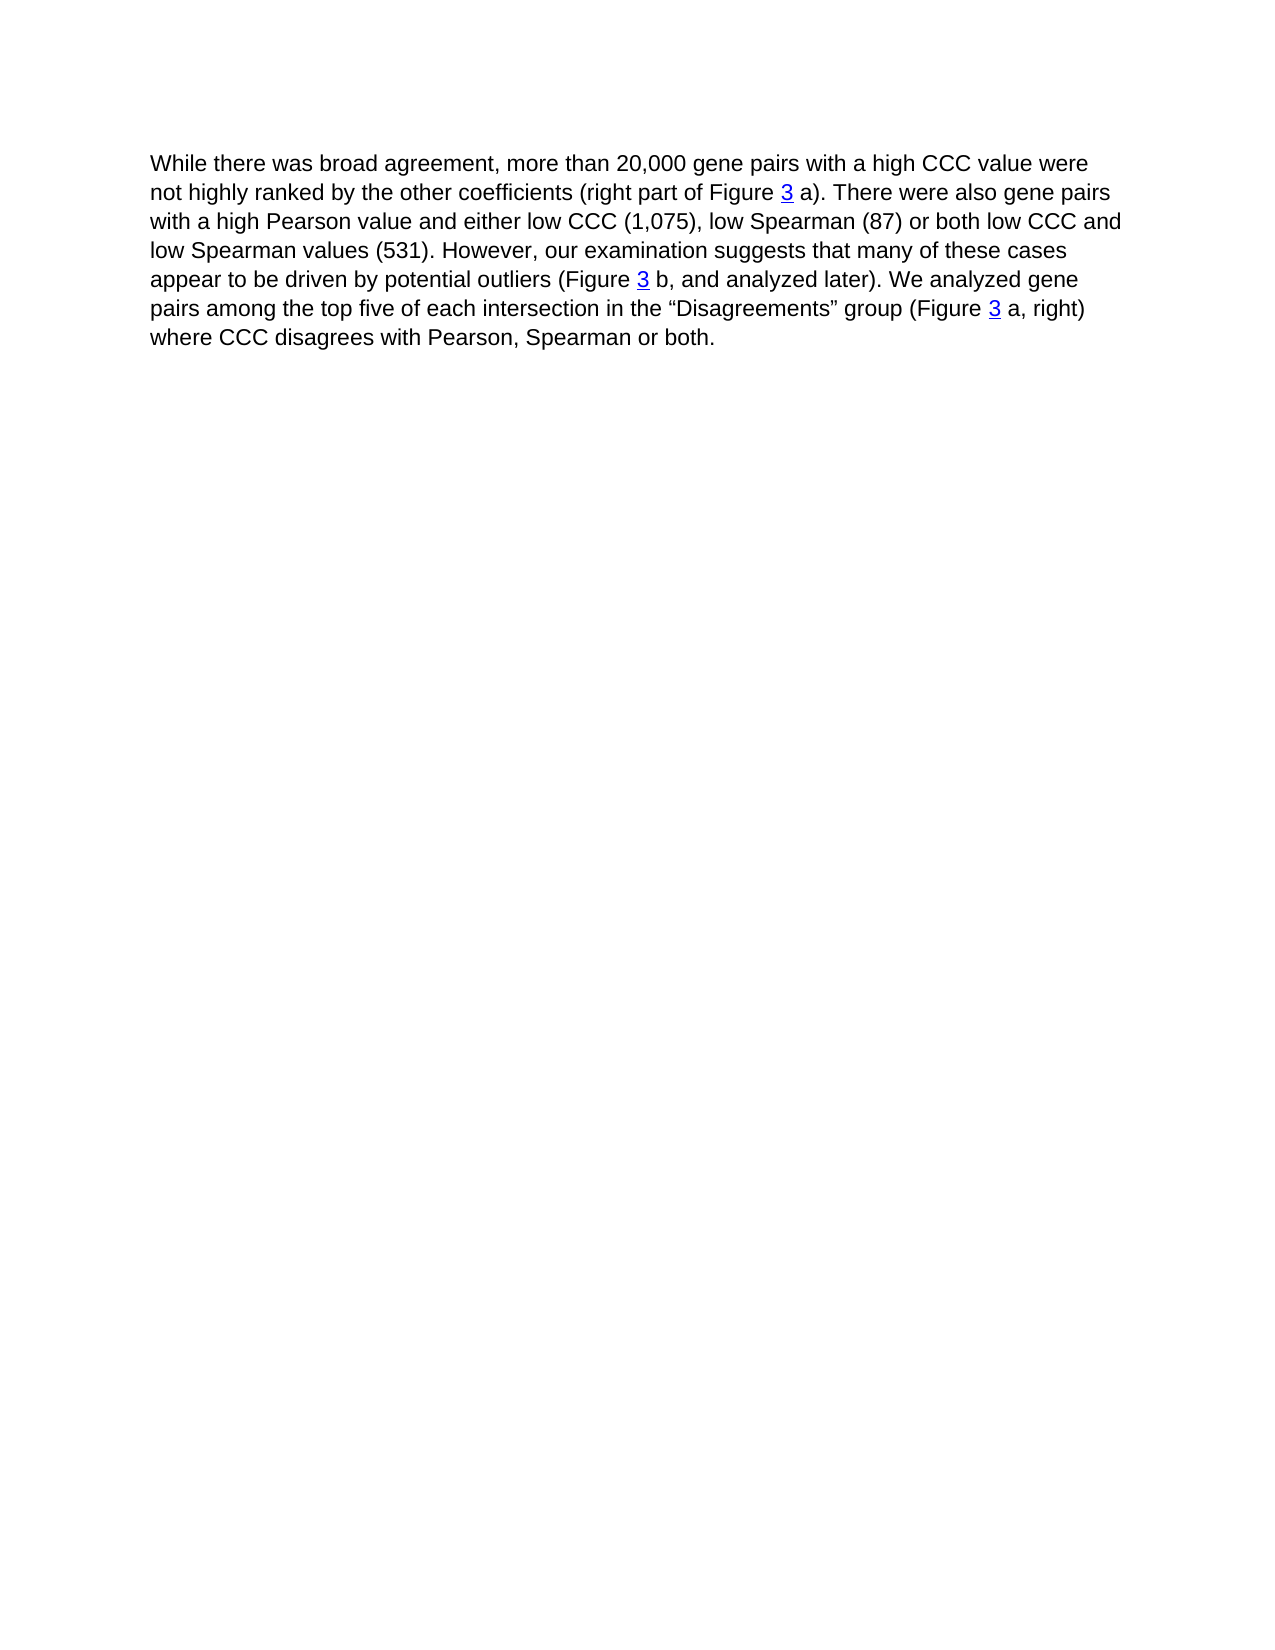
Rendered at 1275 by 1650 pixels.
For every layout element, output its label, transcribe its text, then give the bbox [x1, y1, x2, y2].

text While there was broad agreement, more than 20,000 gene pairs with a high CCC value were not highly ranked by the other coefficients (right part of Figure 3 a). There were also gene pairs with a high Pearson value and either low CCC (1,075), low Spearman (87) or both low CCC and low Spearman values (531). However, our examination suggests that many of these cases appear to be driven by potential outliers (Figure 3 b, and analyzed later). We analyzed gene pairs among the top five of each intersection in the “Disagreements” group (Figure 3 a, right) where CCC disagrees with Pearson, Spearman or both. [150, 150, 1125, 350]
